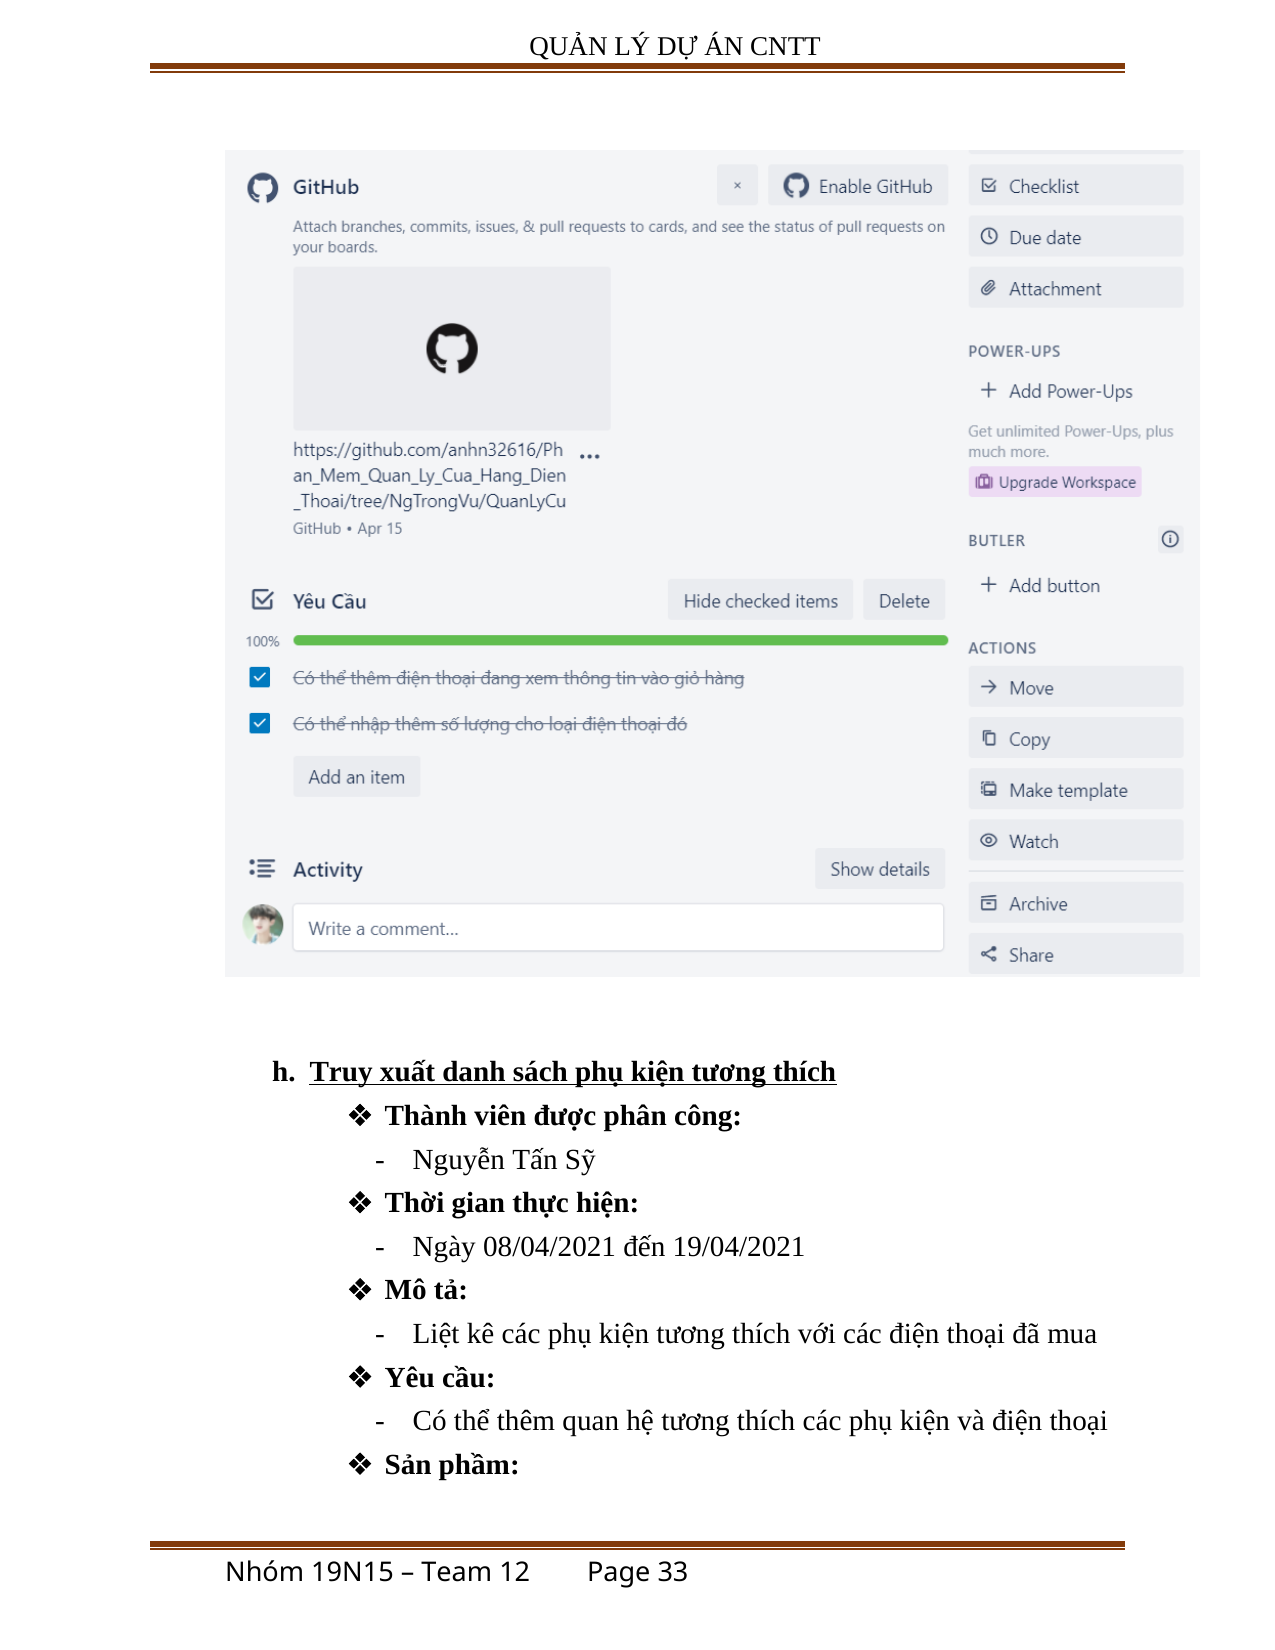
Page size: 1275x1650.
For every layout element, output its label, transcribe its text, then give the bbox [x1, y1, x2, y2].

list Có thể thêm quan hệ tương thích các phụ kiện và điện thoại [375, 1403, 1125, 1437]
list Ngày 08/04/2021 đến 19/04/2021 [375, 1229, 1125, 1262]
list Yêu cầu: [347, 1360, 1125, 1393]
list Mô tả: [347, 1272, 1125, 1306]
list Truy xuất danh sách phụ kiện tương thích [272, 1054, 1125, 1088]
list Liệt kê các phụ kiện tương thích với các điện thoại đã mua [375, 1316, 1125, 1350]
picture [225, 150, 1200, 977]
list Thành viên được phân công: [347, 1098, 1125, 1132]
list Nguyễn Tấn Sỹ [375, 1142, 1125, 1175]
list Thời gian thực hiện: [347, 1185, 1125, 1219]
list Sản phầm: [347, 1447, 1125, 1481]
